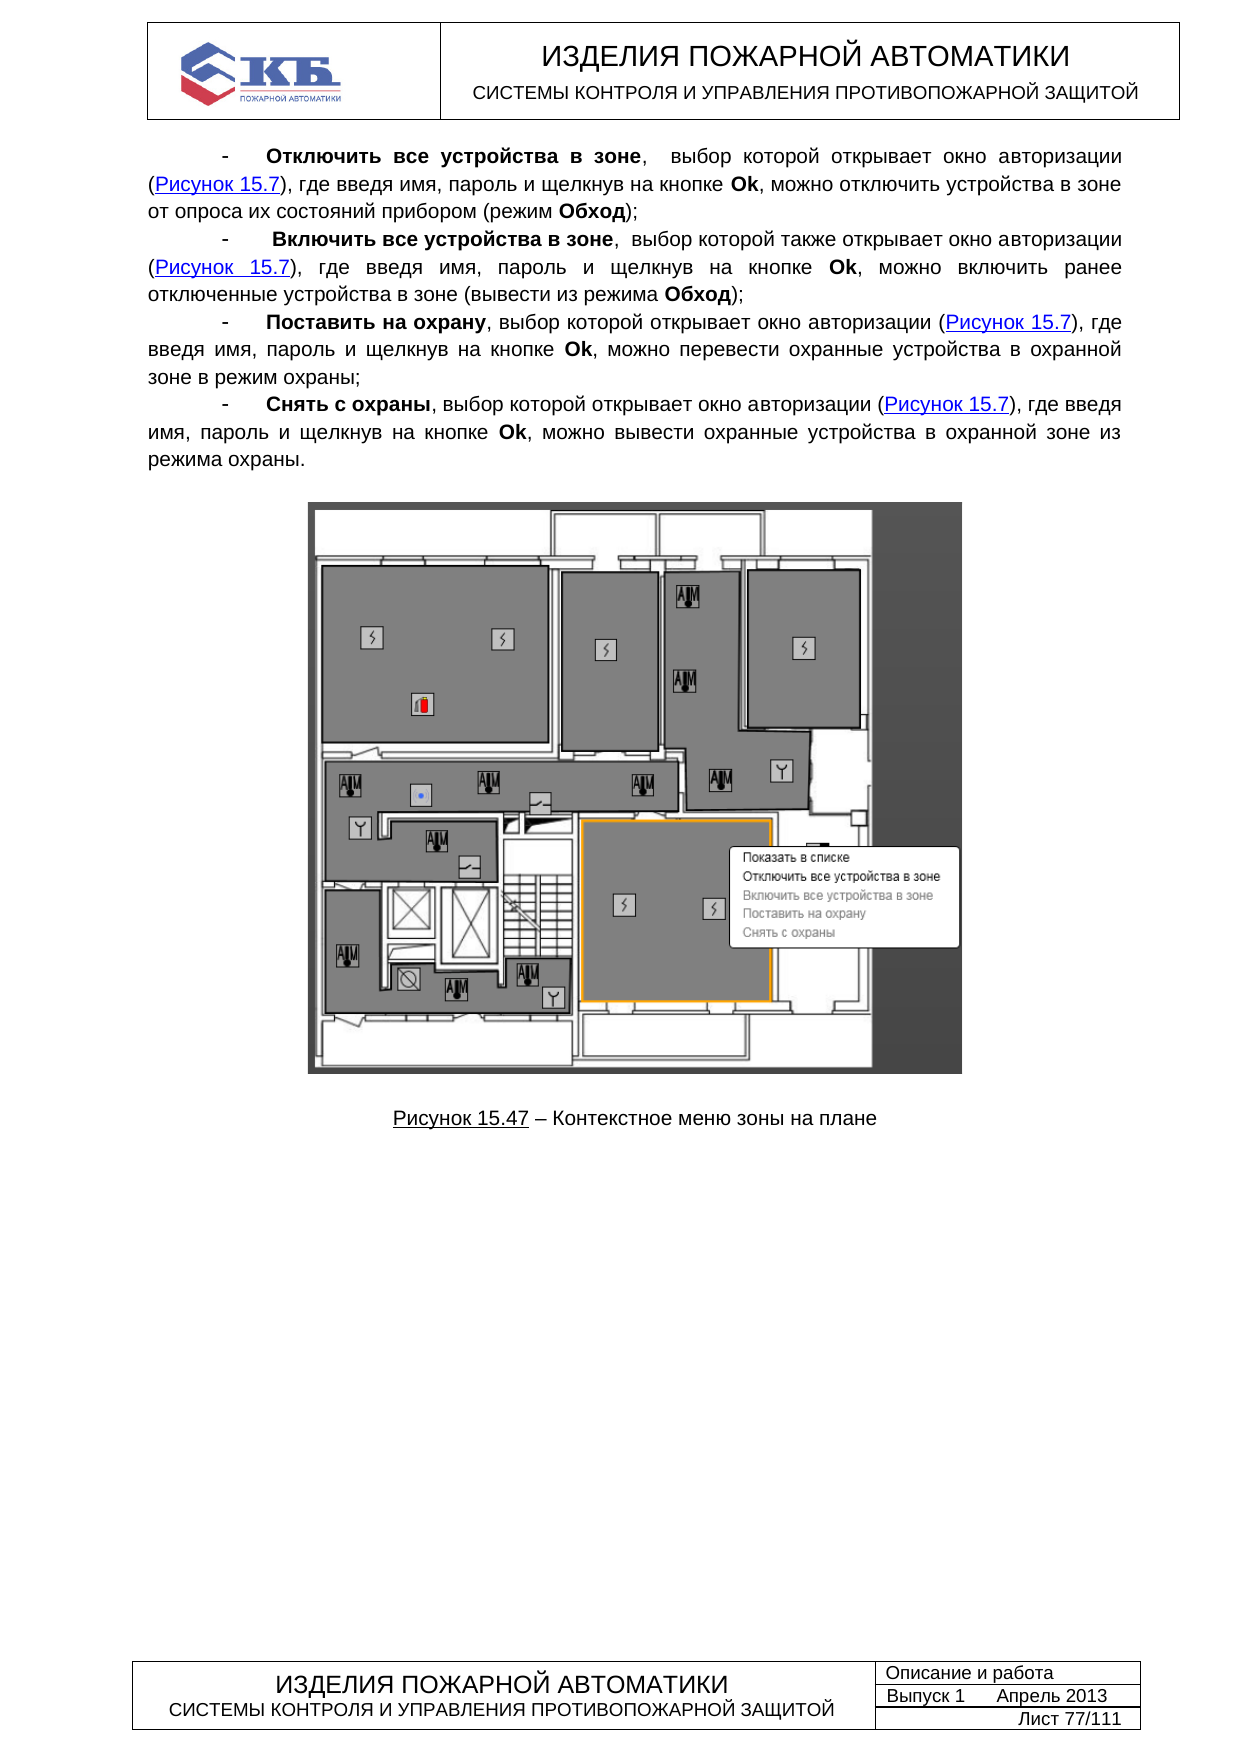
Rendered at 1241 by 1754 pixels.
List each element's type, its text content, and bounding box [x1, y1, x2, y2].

list Включить все устройства в зоне, выбор которой также открывает окно авторизации (Рисунок 15.7), где введя имя, пароль и щелкнув на кнопке Ok, можно включить ранее отключенные устройства в зоне (вывести из режима Обход); [148, 227, 1122, 306]
picture [177, 34, 354, 115]
list Поставить на охрану, выбор которой открывает окно авторизации (Рисунок 15.7), где введя имя, пароль и щелкнув на кнопке Ok, можно перевести охранные устройства в охранной зоне в режим охраны; [148, 309, 1122, 388]
list Рисунок 15.47 – Контекстное меню зоны на плане [148, 1106, 1122, 1129]
list Отключить все устройства в зоне, выбор которой открывает окно авторизации (Рисунок 15.7), где введя имя, пароль и щелкнув на кнопке Ok, можно отключить устройства в зоне от опроса их состояний прибором (режим Обход); [148, 144, 1122, 223]
list Снять с охраны, выбор которой открывает окно авторизации (Рисунок 15.7), где введя имя, пароль и щелкнув на кнопке Ok, можно вывести охранные устройства в охранной зоне из режима охраны. [148, 392, 1122, 471]
picture [307, 502, 963, 1074]
